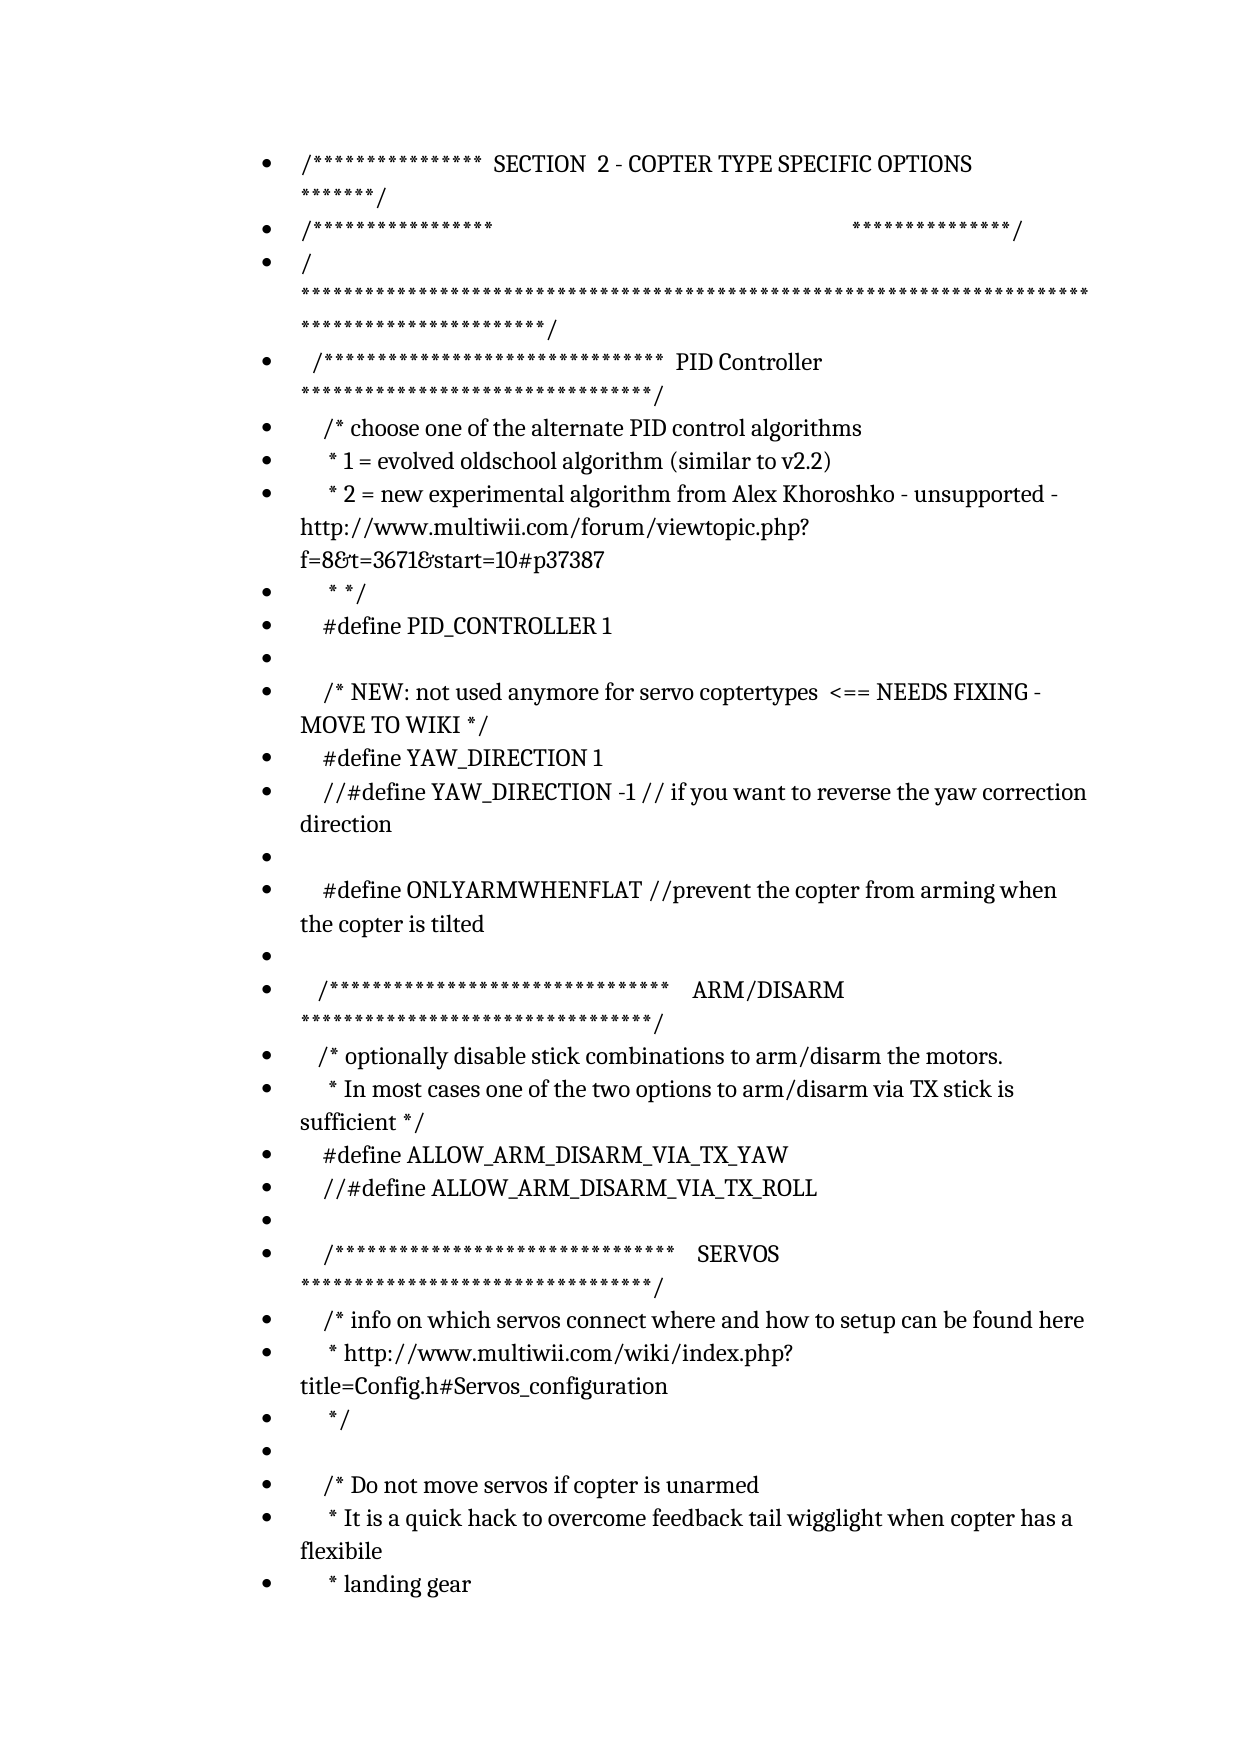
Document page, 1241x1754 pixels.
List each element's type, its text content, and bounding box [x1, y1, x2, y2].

list /******************************** PID Controller *********************************/ [262, 348, 1090, 410]
list //#define ALLOW_ARM_DISARM_VIA_TX_ROLL [262, 1174, 1090, 1202]
list #define YAW_DIRECTION 1 [262, 744, 1090, 773]
list */ [262, 1405, 1090, 1433]
list /* NEW: not used anymore for servo coptertypes <== NEEDS FIXING - MOVE TO WIKI */ [262, 678, 1090, 740]
list /******************************** ARM/DISARM *********************************/ [262, 976, 1090, 1037]
list /* choose one of the alternate PID control algorithms [262, 414, 1090, 443]
list #define PID_CONTROLLER 1 [262, 612, 1090, 641]
list /* info on which servos connect where and how to setup can be found here [262, 1306, 1090, 1334]
list * It is a quick hack to overcome feedback tail wigglight when copter has a flexibile [262, 1504, 1090, 1566]
list * In most cases one of the two options to arm/disarm via TX stick is sufficient */ [262, 1074, 1090, 1136]
list /**************** SECTION 2 - COPTER TYPE SPECIFIC OPTIONS *******/ [262, 150, 1090, 212]
list * 1 = evolved oldschool algorithm (similar to v2.2) [262, 447, 1090, 476]
list * http://www.multiwii.com/wiki/index.php?title=Config.h#Servos_configuration [262, 1339, 1090, 1401]
list //#define YAW_DIRECTION -1 // if you want to reverse the yaw correction direction [262, 777, 1090, 839]
list * 2 = new experimental algorithm from Alex Khoroshko - unsupported - http://www.multiwii.com/forum/viewtopic.php?f=8&t=3671&start=10#p37387 [262, 480, 1090, 575]
list /* Do not move servos if copter is unarmed [262, 1471, 1090, 1499]
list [262, 249, 1090, 344]
list * landing gear [262, 1570, 1090, 1599]
list * */ [262, 579, 1090, 608]
list #define ONLYARMWHENFLAT //prevent the copter from arming when the copter is tilted [262, 876, 1090, 938]
list /******************************** SERVOS *********************************/ [262, 1240, 1090, 1301]
list /* optionally disable stick combinations to arm/disarm the motors. [262, 1042, 1090, 1070]
list #define ALLOW_ARM_DISARM_VIA_TX_YAW [262, 1141, 1090, 1169]
list /***************** ***************/ [262, 216, 1090, 245]
